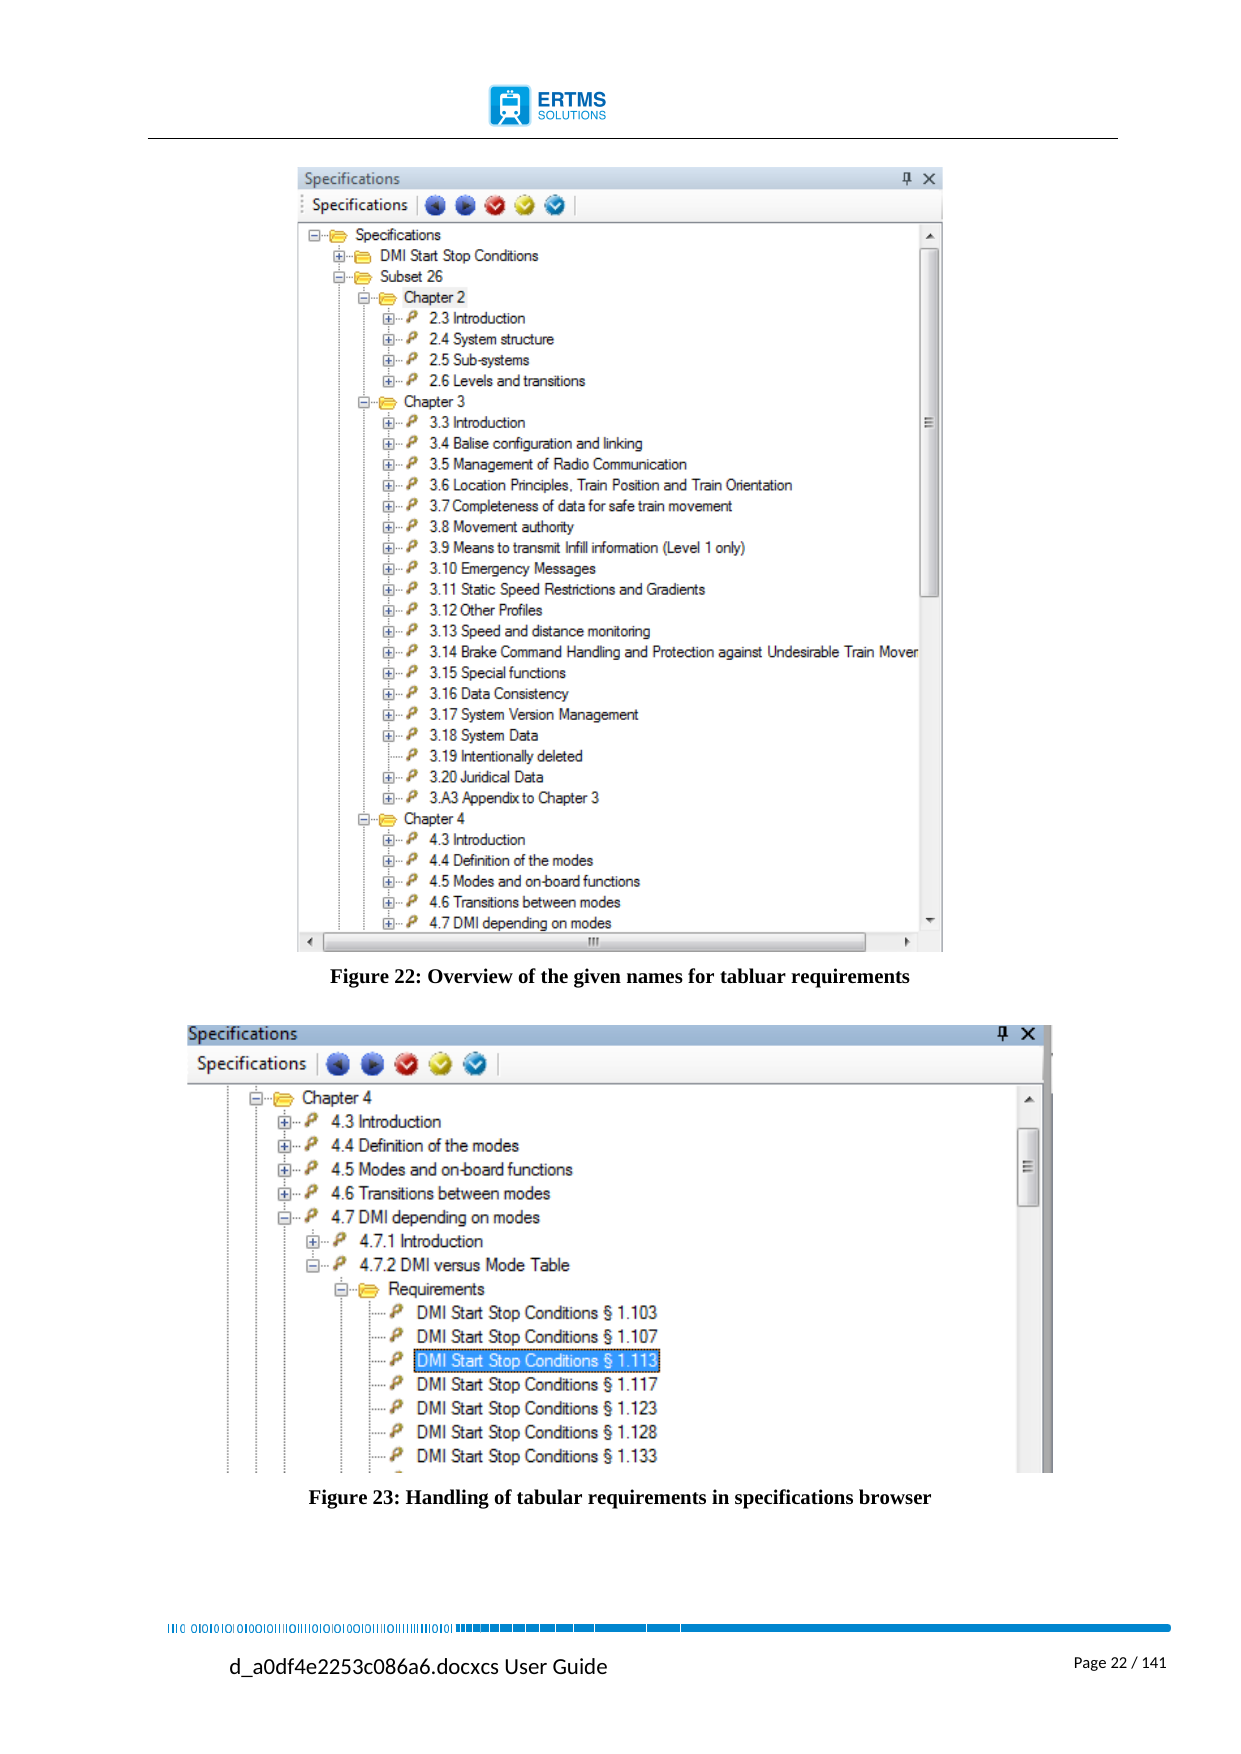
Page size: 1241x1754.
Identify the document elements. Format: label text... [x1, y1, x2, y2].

picture [167, 1624, 1171, 1633]
text Figure 22: Overview of the given names for tabluar requirements [148, 964, 1093, 988]
picture [297, 167, 943, 952]
picture [187, 1025, 1053, 1473]
text Figure 23: Handling of tabular requirements in specifications browser [148, 1485, 1093, 1509]
picture [477, 73, 617, 138]
